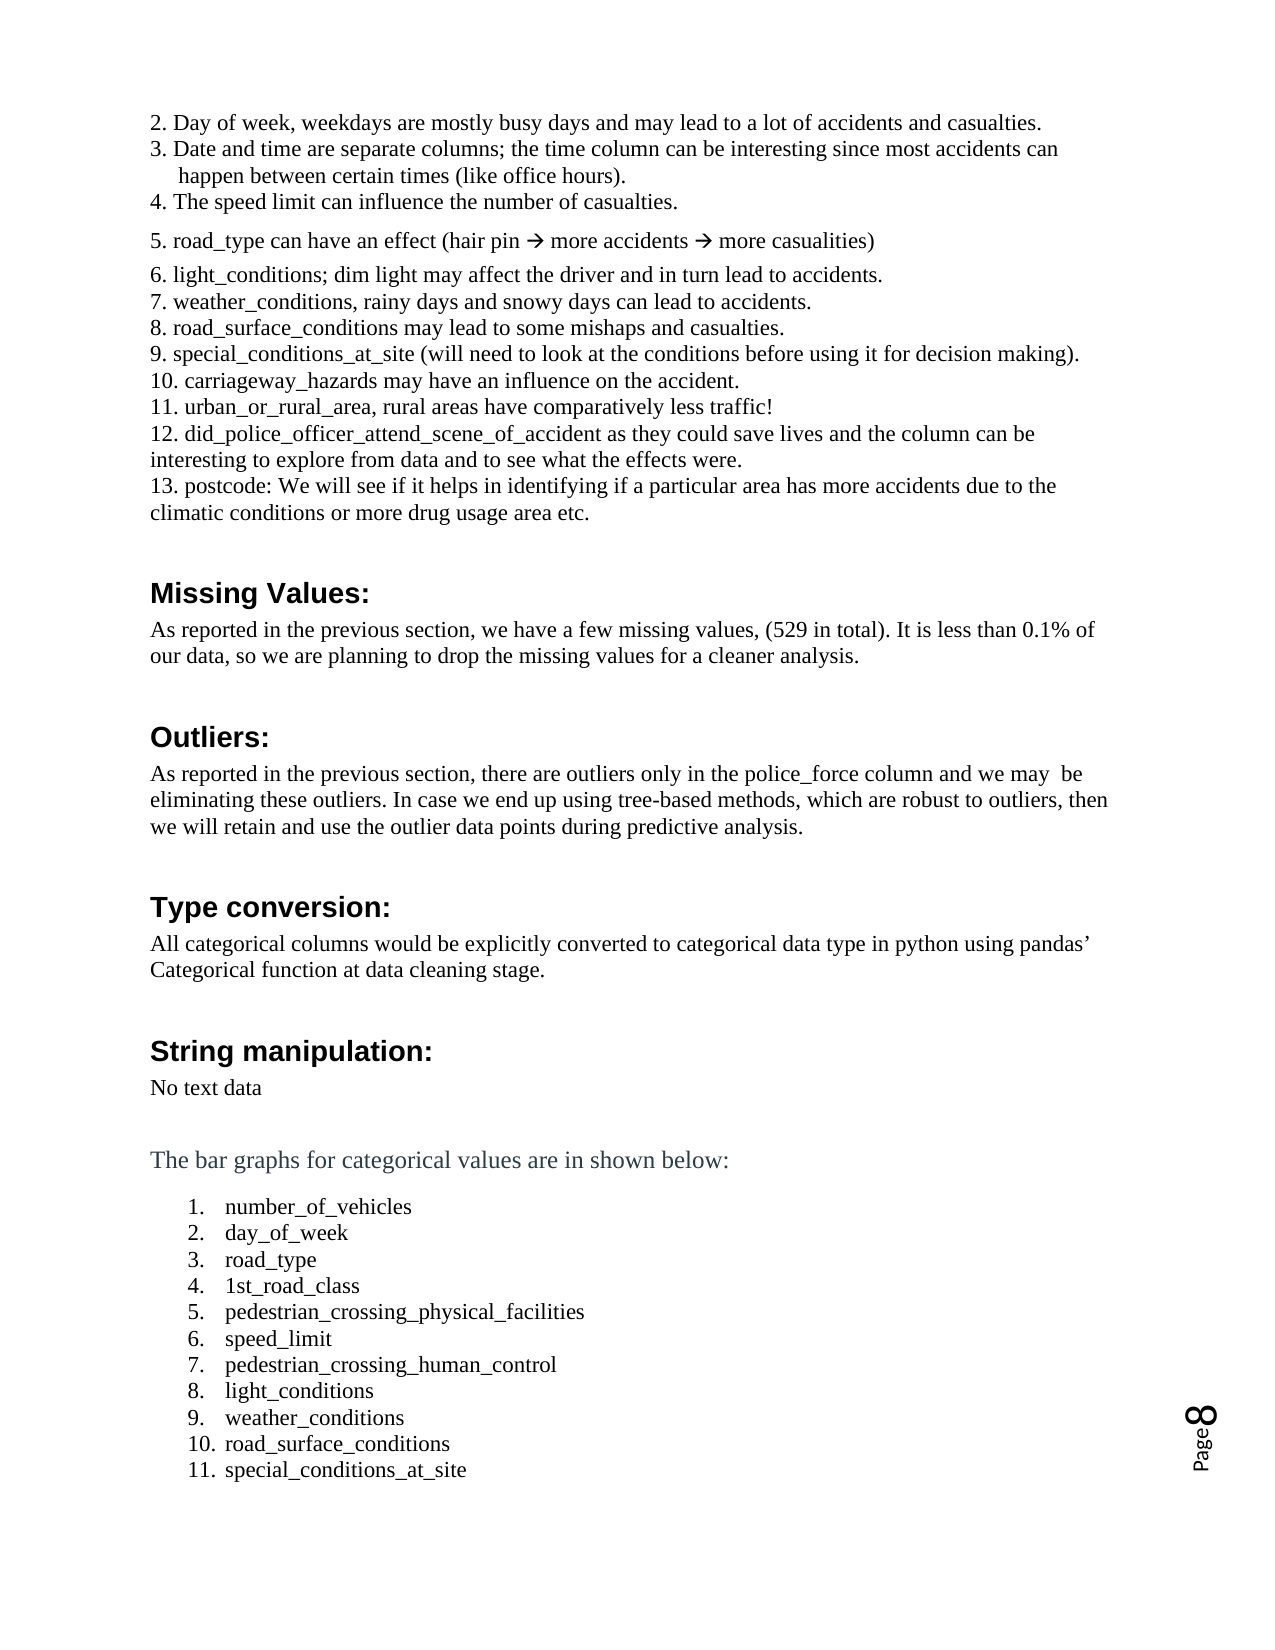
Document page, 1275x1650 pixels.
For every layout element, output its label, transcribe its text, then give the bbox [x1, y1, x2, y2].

text 12. did_police_officer_attend_scene_of_accident as they could save lives and the column can be interesting to explore from data and to see what the effects were. [150, 419, 1125, 472]
list light_conditions [187, 1377, 1125, 1404]
text 9. special_conditions_at_site (will need to look at the conditions before using it for decision making). [150, 341, 1125, 367]
list number_of_vehicles [187, 1193, 1125, 1219]
text 4. The speed limit can influence the number of casualties. [150, 188, 1125, 214]
text 5. road_type can have an effect (hair pin 🡪 more accidents 🡪 more casualities) [150, 214, 1125, 261]
text 10. carriageway_hazards may have an influence on the accident. [150, 367, 1125, 393]
text 6. light_conditions; dim light may affect the driver and in turn lead to accidents. [150, 261, 1125, 288]
list special_conditions_at_site [187, 1457, 1125, 1483]
text 8. road_surface_conditions may lead to some mishaps and casualties. [150, 314, 1125, 341]
list speed_limit [187, 1325, 1125, 1351]
list 1st_road_class [187, 1272, 1125, 1298]
text 11. urban_or_rural_area, rural areas have comparatively less traffic! [150, 393, 1125, 419]
text The bar graphs for categorical values are in shown below: [150, 1146, 1125, 1174]
text As reported in the previous section, there are outliers only in the police_force column and we may be eliminating these outliers. In case we end up using tree-based methods, which are robust to outliers, then we will retain and use the outlier data points during predictive analysis. [150, 760, 1125, 839]
text 2. Day of week, weekdays are mostly busy days and may lead to a lot of accidents and casualties. [150, 109, 1125, 135]
text No text data [150, 1074, 1125, 1100]
list road_type [187, 1246, 1125, 1272]
subtitle Type conversion: [150, 890, 1125, 924]
text 7. weather_conditions, rainy days and snowy days can lead to accidents. [150, 288, 1125, 314]
text As reported in the previous section, we have a few missing values, (529 in total). It is less than 0.1% of our data, so we are planning to drop the missing values for a cleaner analysis. [150, 616, 1125, 669]
text 13. postcode: We will see if it helps in identifying if a particular area has more accidents due to the climatic conditions or more drug usage area etc. [150, 472, 1125, 525]
subtitle String manipulation: [150, 1034, 1125, 1068]
text 3. Date and time are separate columns; the time column can be interesting since most accidents can happen between certain times (like office hours). [150, 135, 1125, 188]
subtitle Missing Values: [150, 576, 1125, 610]
list pedestrian_crossing_human_control [187, 1351, 1125, 1377]
subtitle Outliers: [150, 720, 1125, 754]
list road_surface_conditions [187, 1430, 1125, 1457]
list day_of_week [187, 1219, 1125, 1246]
text All categorical columns would be explicitly converted to categorical data type in python using pandas’ Categorical function at data cleaning stage. [150, 930, 1125, 983]
list weather_conditions [187, 1404, 1125, 1430]
list pedestrian_crossing_physical_facilities [187, 1298, 1125, 1325]
